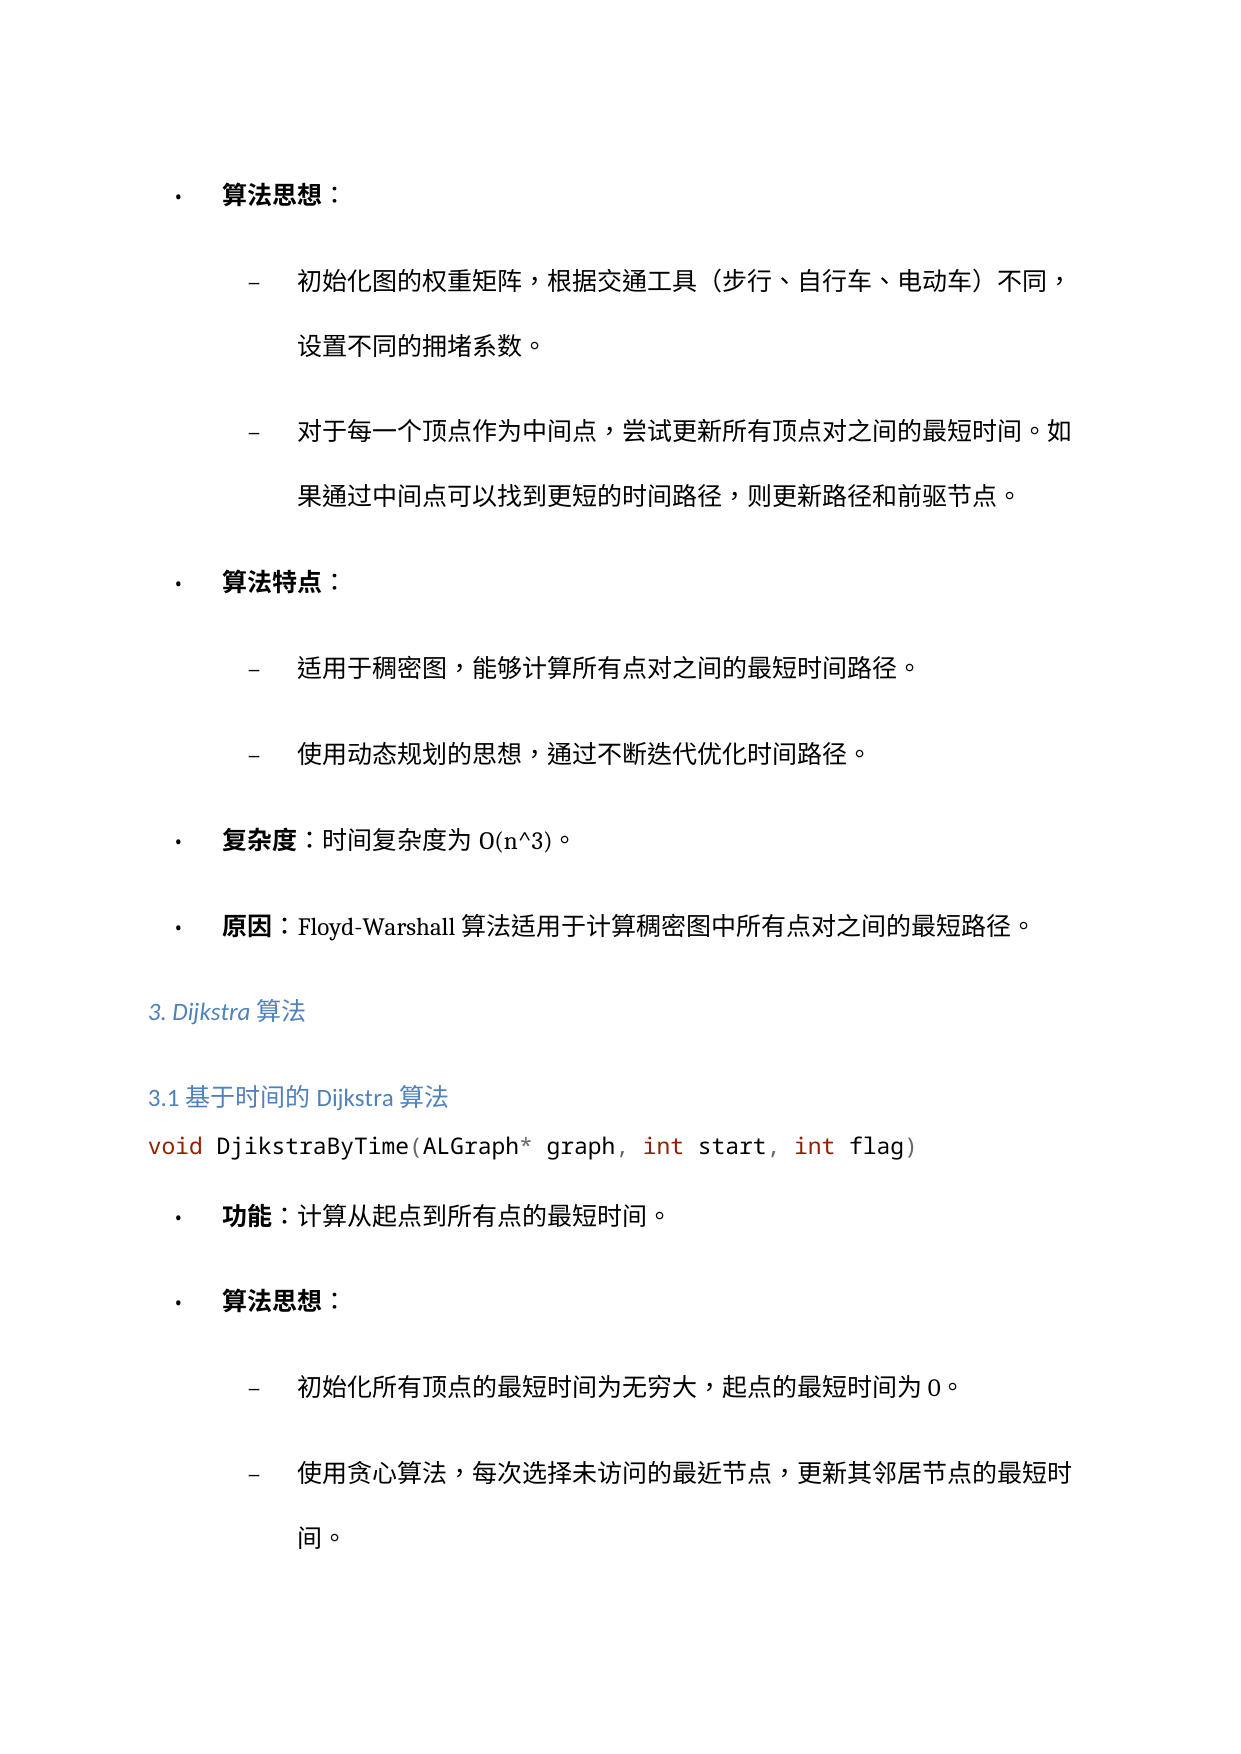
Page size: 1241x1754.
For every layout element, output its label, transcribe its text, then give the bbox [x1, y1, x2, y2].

list 使用贪心算法，每次选择未访问的最近节点，更新其邻居节点的最短时间。 [248, 1440, 1092, 1570]
text 3.1 基于时间的 Dijkstra 算法 [148, 1064, 1092, 1129]
list 初始化所有顶点的最短时间为无穷大，起点的最短时间为0。 [248, 1354, 1092, 1419]
list 功能：计算从起点到所有点的最短时间。 [173, 1183, 1092, 1248]
list 初始化图的权重矩阵，根据交通工具（步行、自行车、电动车）不同，设置不同的拥堵系数。 [248, 248, 1092, 378]
list 原因：Floyd-Warshall 算法适用于计算稠密图中所有点对之间的最短路径。 [173, 893, 1092, 958]
list 算法思想： [173, 162, 1092, 227]
list 使用动态规划的思想，通过不断迭代优化时间路径。 [248, 721, 1092, 786]
list 算法特点： [173, 549, 1092, 614]
text void DjikstraByTime(ALGraph* graph, int start, int flag) [148, 1129, 1092, 1162]
list 适用于稠密图，能够计算所有点对之间的最短时间路径。 [248, 635, 1092, 700]
list 对于每一个顶点作为中间点，尝试更新所有顶点对之间的最短时间。如果通过中间点可以找到更短的时间路径，则更新路径和前驱节点。 [248, 399, 1092, 529]
list 复杂度：时间复杂度为 O(n^3)。 [173, 807, 1092, 872]
list 算法思想： [173, 1269, 1092, 1334]
text 3. Dijkstra 算法 [148, 979, 1092, 1044]
